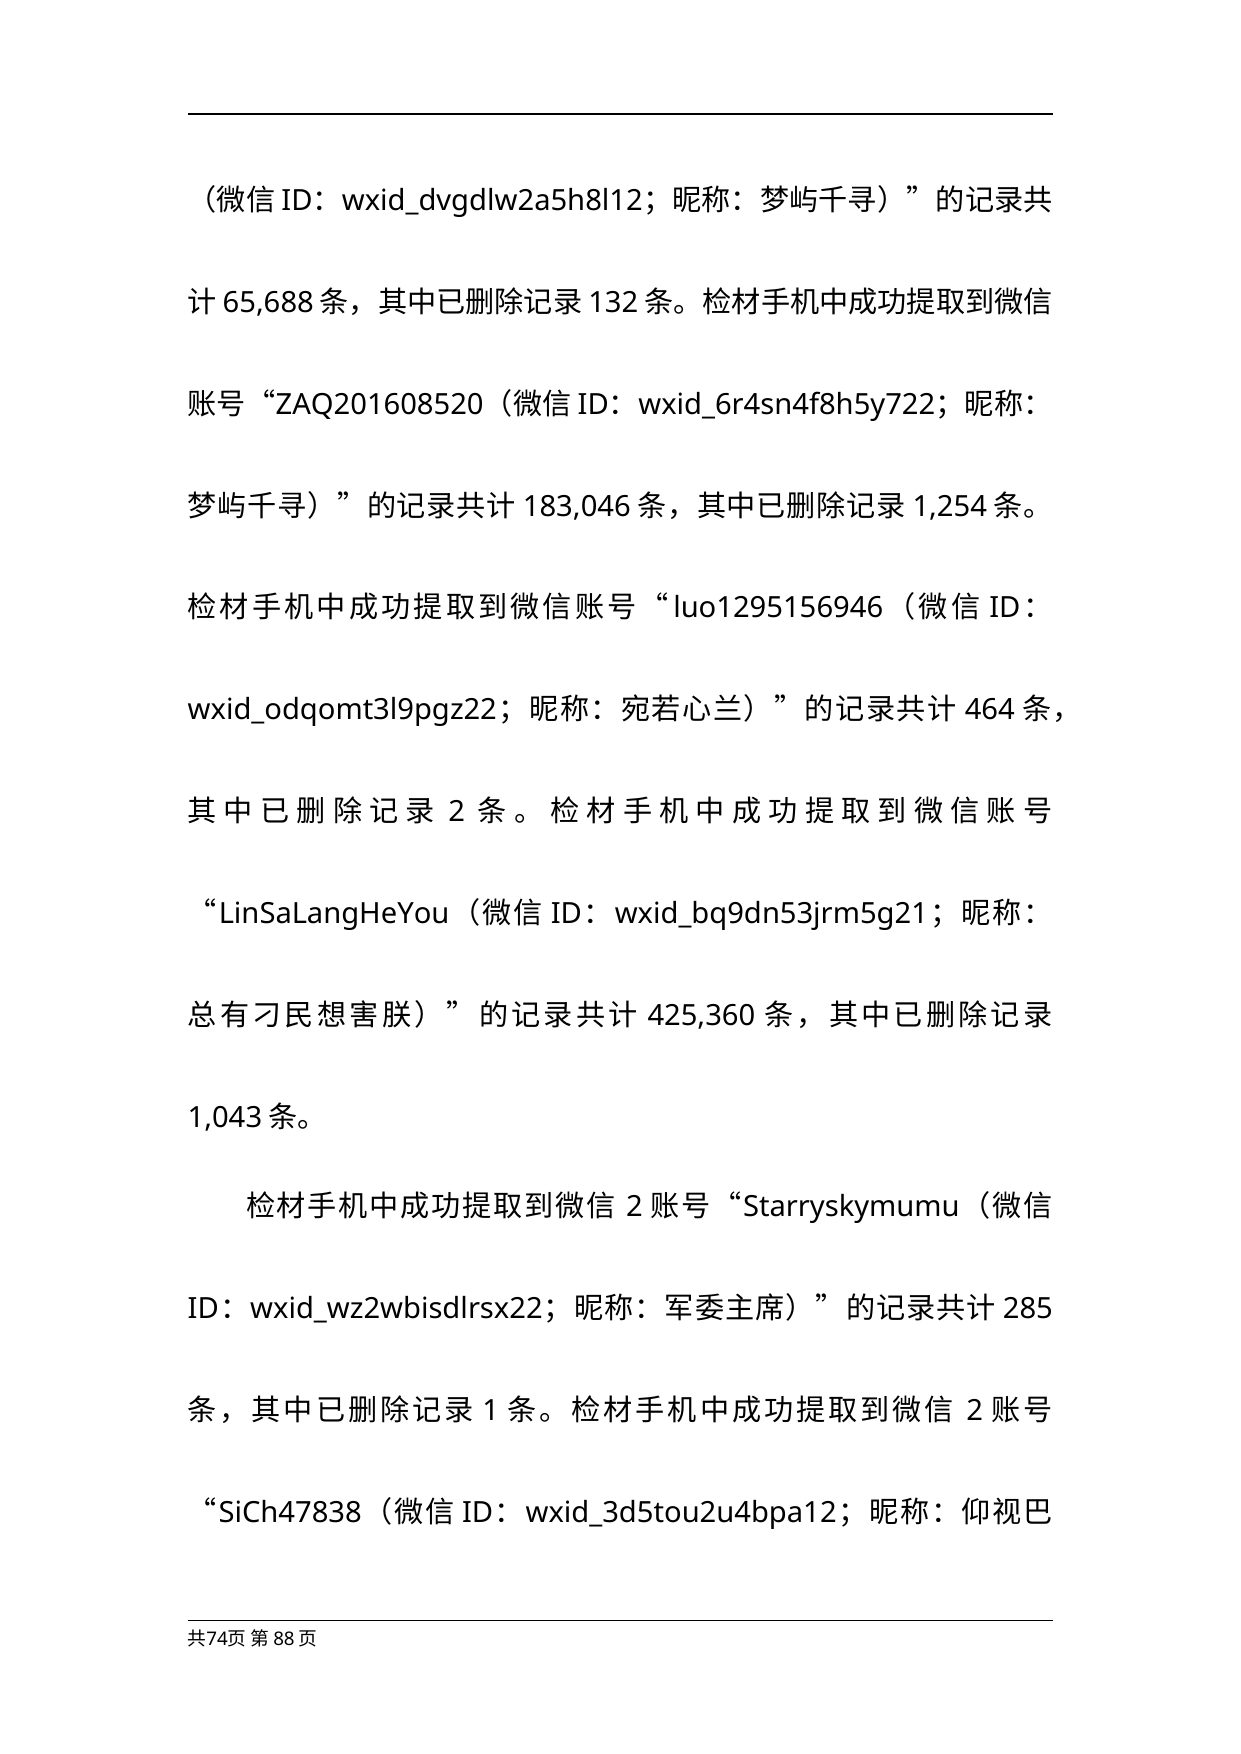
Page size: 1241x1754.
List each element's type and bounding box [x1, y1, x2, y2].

text [187, 164, 1053, 1149]
text [187, 1170, 1053, 1543]
